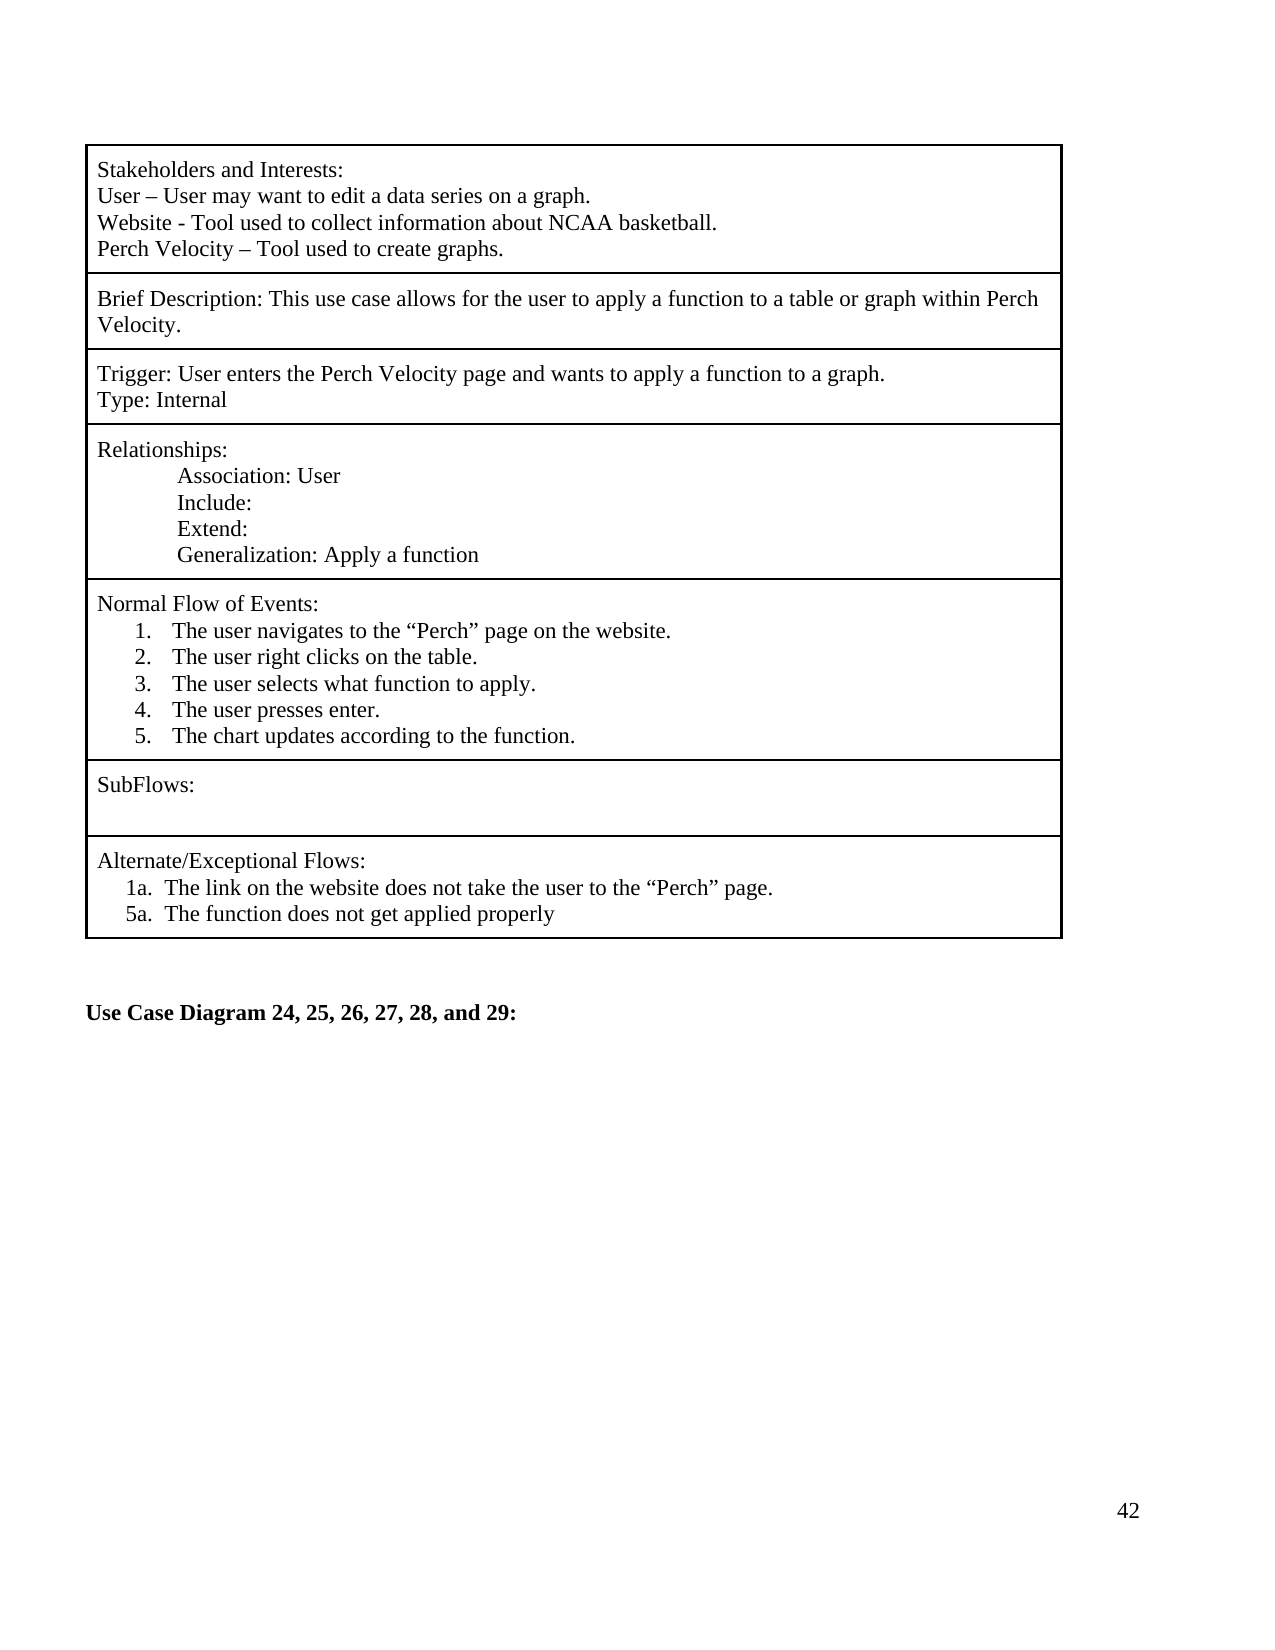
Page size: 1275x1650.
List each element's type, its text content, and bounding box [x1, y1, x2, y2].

table_cell Alternate/Exceptional Flows: 1a. The link on the website does not take the user to the “Perch” page. 5a. The function does not get applied properly [88, 837, 1060, 937]
table_cell SubFlows: [88, 761, 1060, 835]
table_cell Relationships: Association: User Include: Extend: Generalization: Apply a function [88, 425, 1060, 578]
table_cell Stakeholders and Interests: User – User may want to edit a data series on a graph. Website - Tool used to collect information about NCAA basketball. Perch Velocity – Tool used to create graphs. [88, 146, 1060, 272]
table_cell Normal Flow of Events: The user navigates to the “Perch” page on the website. The user right clicks on the table. The user selects what function to apply. The user presses enter. The chart updates according to the function. [88, 580, 1060, 759]
text Use Case Diagram 24, 25, 26, 27, 28, and 29: [85, 999, 1139, 1026]
table_cell Trigger: User enters the Perch Velocity page and wants to apply a function to a graph. Type: Internal [88, 350, 1060, 423]
table_cell Brief Description: This use case allows for the user to apply a function to a table or graph within Perch Velocity. [88, 274, 1060, 348]
